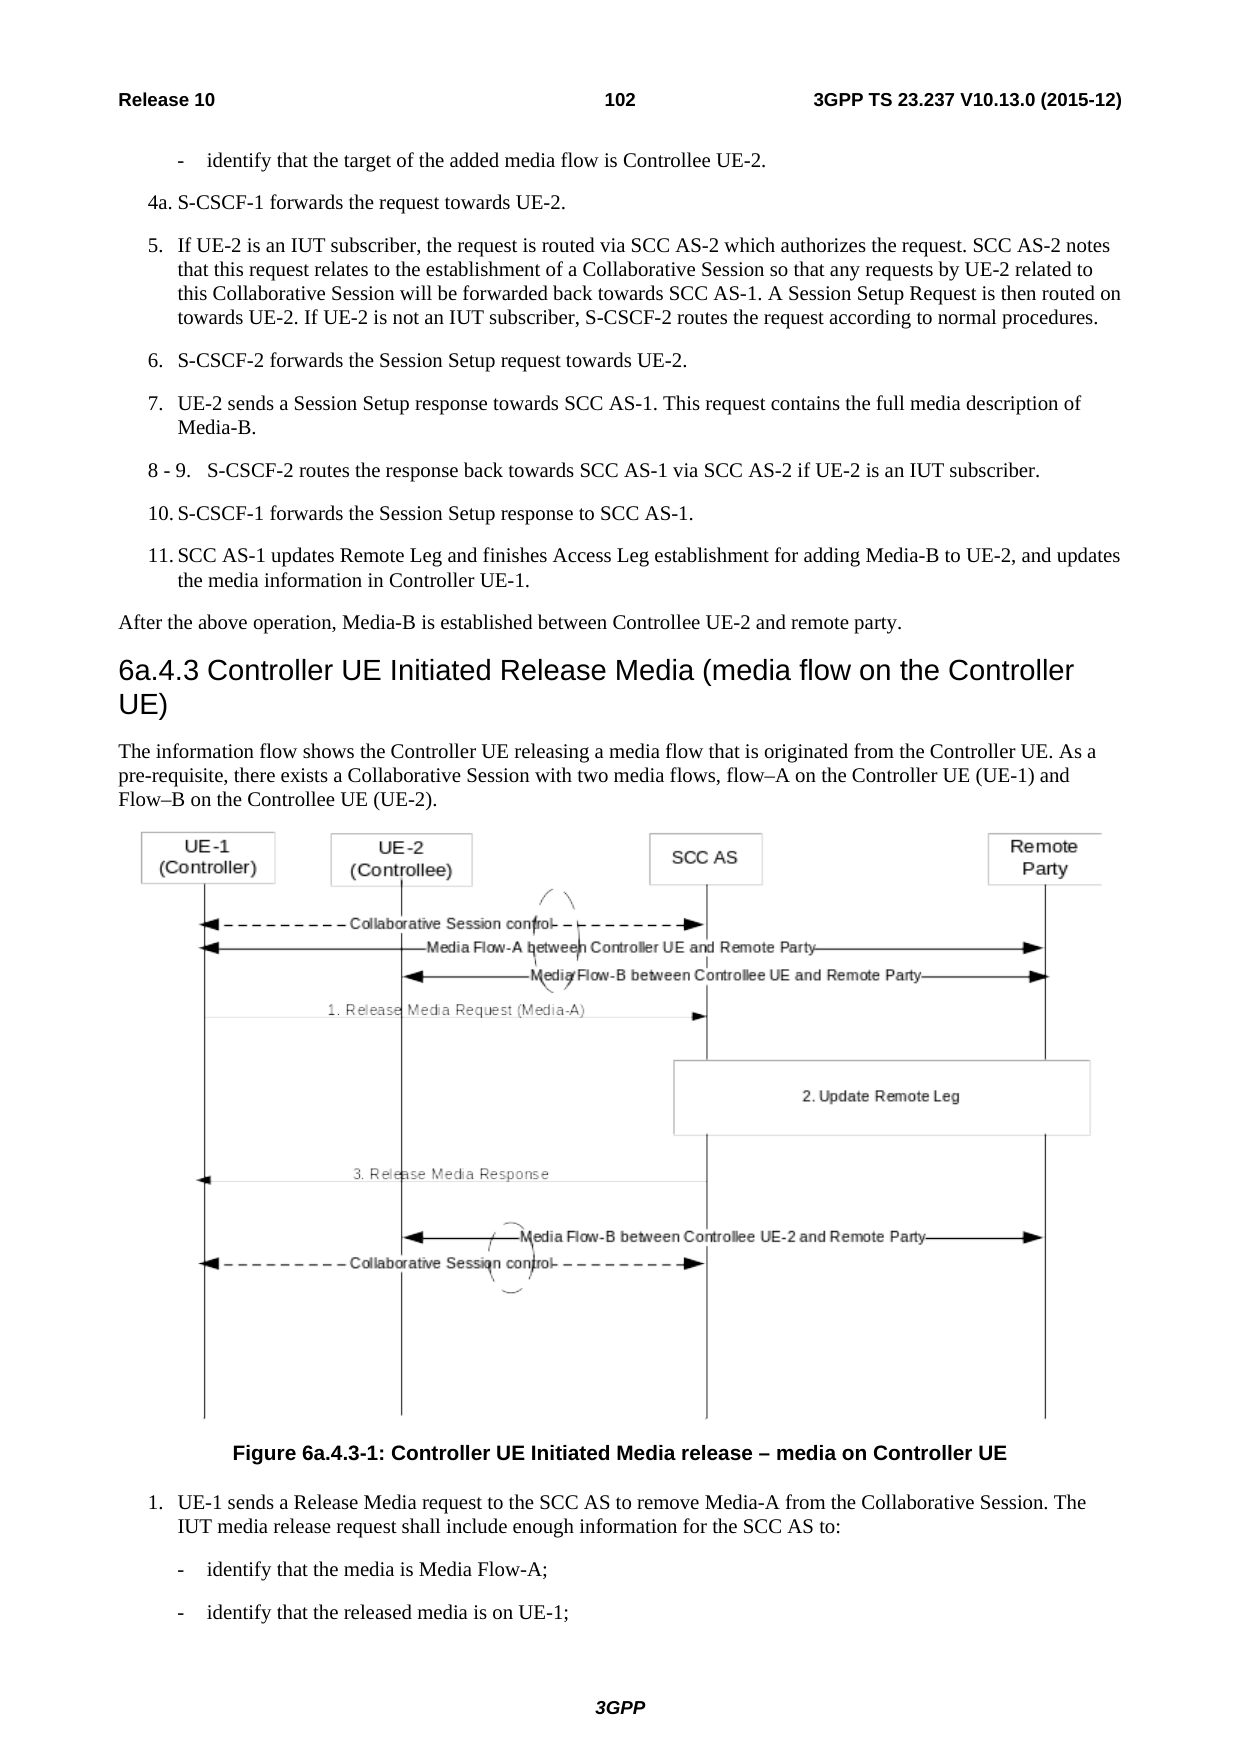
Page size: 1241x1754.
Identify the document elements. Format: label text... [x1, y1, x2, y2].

text The information flow shows the Controller UE releasing a media flow that is originated from the Controller UE. As a pre-requisite, there exists a Collaborative Session with two media flows, flow–A on the Controller UE (UE-1) and Flow–B on the Controllee UE (UE-2). [118, 739, 1122, 811]
text 6. S-CSCF-2 forwards the Session Setup request towards UE-2. [148, 348, 1122, 372]
text 7. UE-2 sends a Session Setup response towards SCC AS-1. This request contains the full media description of Media-B. [148, 391, 1122, 439]
text 10. S-CSCF-1 forwards the Session Setup response to SCC AS-1. [148, 501, 1122, 525]
text 1. UE-1 sends a Release Media request to the SCC AS to remove Media-A from the Collaborative Session. The IUT media release request shall include enough information for the SCC AS to: [148, 1490, 1122, 1538]
text After the above operation, Media-B is established between Controllee UE-2 and remote party. [118, 610, 1122, 634]
text 5. If UE-2 is an IUT subscriber, the request is routed via SCC AS-2 which authorizes the request. SCC AS-2 notes that this request relates to the establishment of a Collaborative Session so that any requests by UE-2 related to this Collaborative Session will be forwarded back towards SCC AS-1. A Session Setup Request is then routed on towards UE-2. If UE-2 is not an IUT subscriber, S-CSCF-2 routes the request according to normal procedures. [148, 233, 1122, 329]
text - identify that the target of the added media flow is Controllee UE-2. [177, 147, 1122, 172]
subtitle 6a.4.3 Controller UE Initiated Release Media (media flow on the Controller UE) [118, 653, 1122, 720]
text 4a. S-CSCF-1 forwards the request towards UE-2. [148, 190, 1122, 214]
text - identify that the media is Media Flow-A; [177, 1557, 1122, 1581]
text - identify that the released media is on UE-1; [177, 1600, 1122, 1624]
text 11. SCC AS-1 updates Remote Leg and finishes Access Leg establishment for adding Media-B to UE-2, and updates the media information in Controller UE-1. [148, 543, 1122, 592]
text Figure 6a.4.3-1: Controller UE Initiated Media release – media on Controller UE [118, 1441, 1122, 1465]
text 8 - 9. S-CSCF-2 routes the response back towards SCC AS-1 via SCC AS-2 if UE-2 is an IUT subscriber. [148, 458, 1122, 482]
